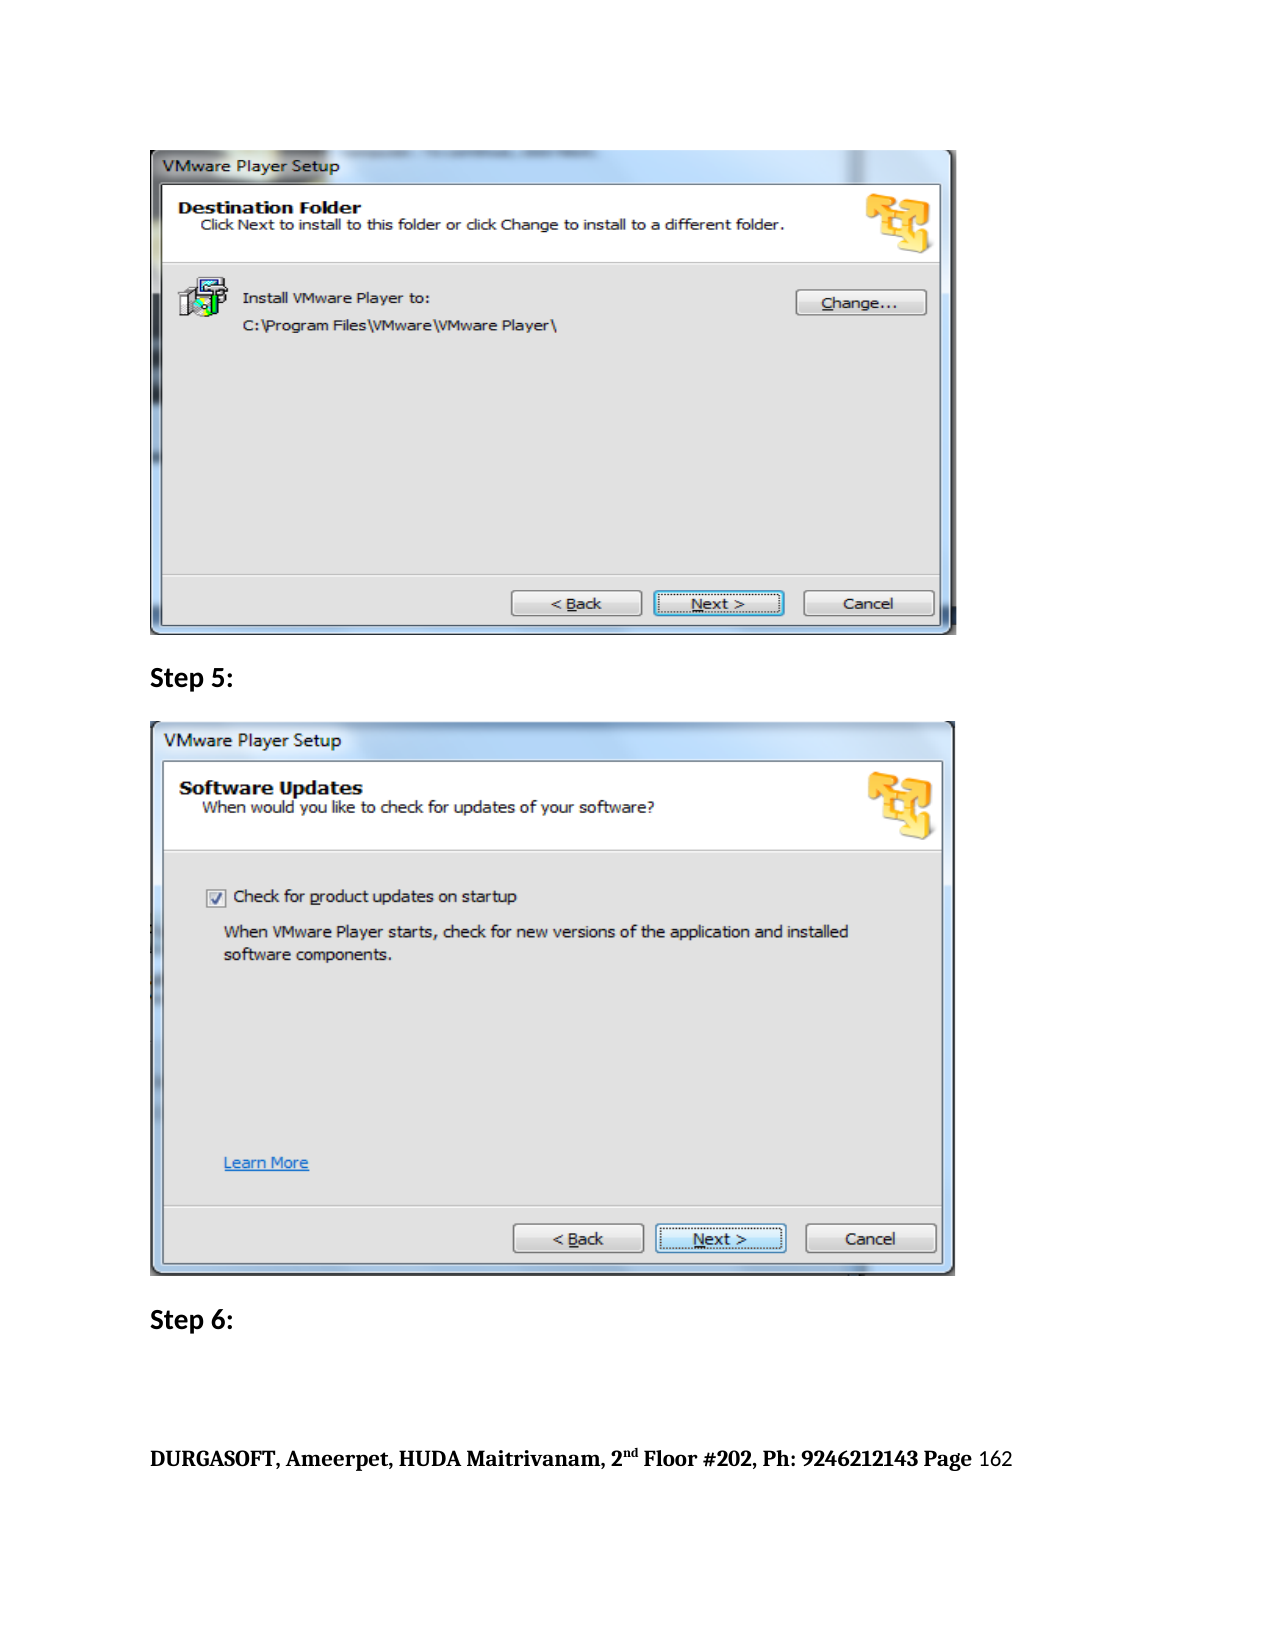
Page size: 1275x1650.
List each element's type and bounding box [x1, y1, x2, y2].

picture [150, 150, 957, 635]
picture [150, 721, 956, 1276]
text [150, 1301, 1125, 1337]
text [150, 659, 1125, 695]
